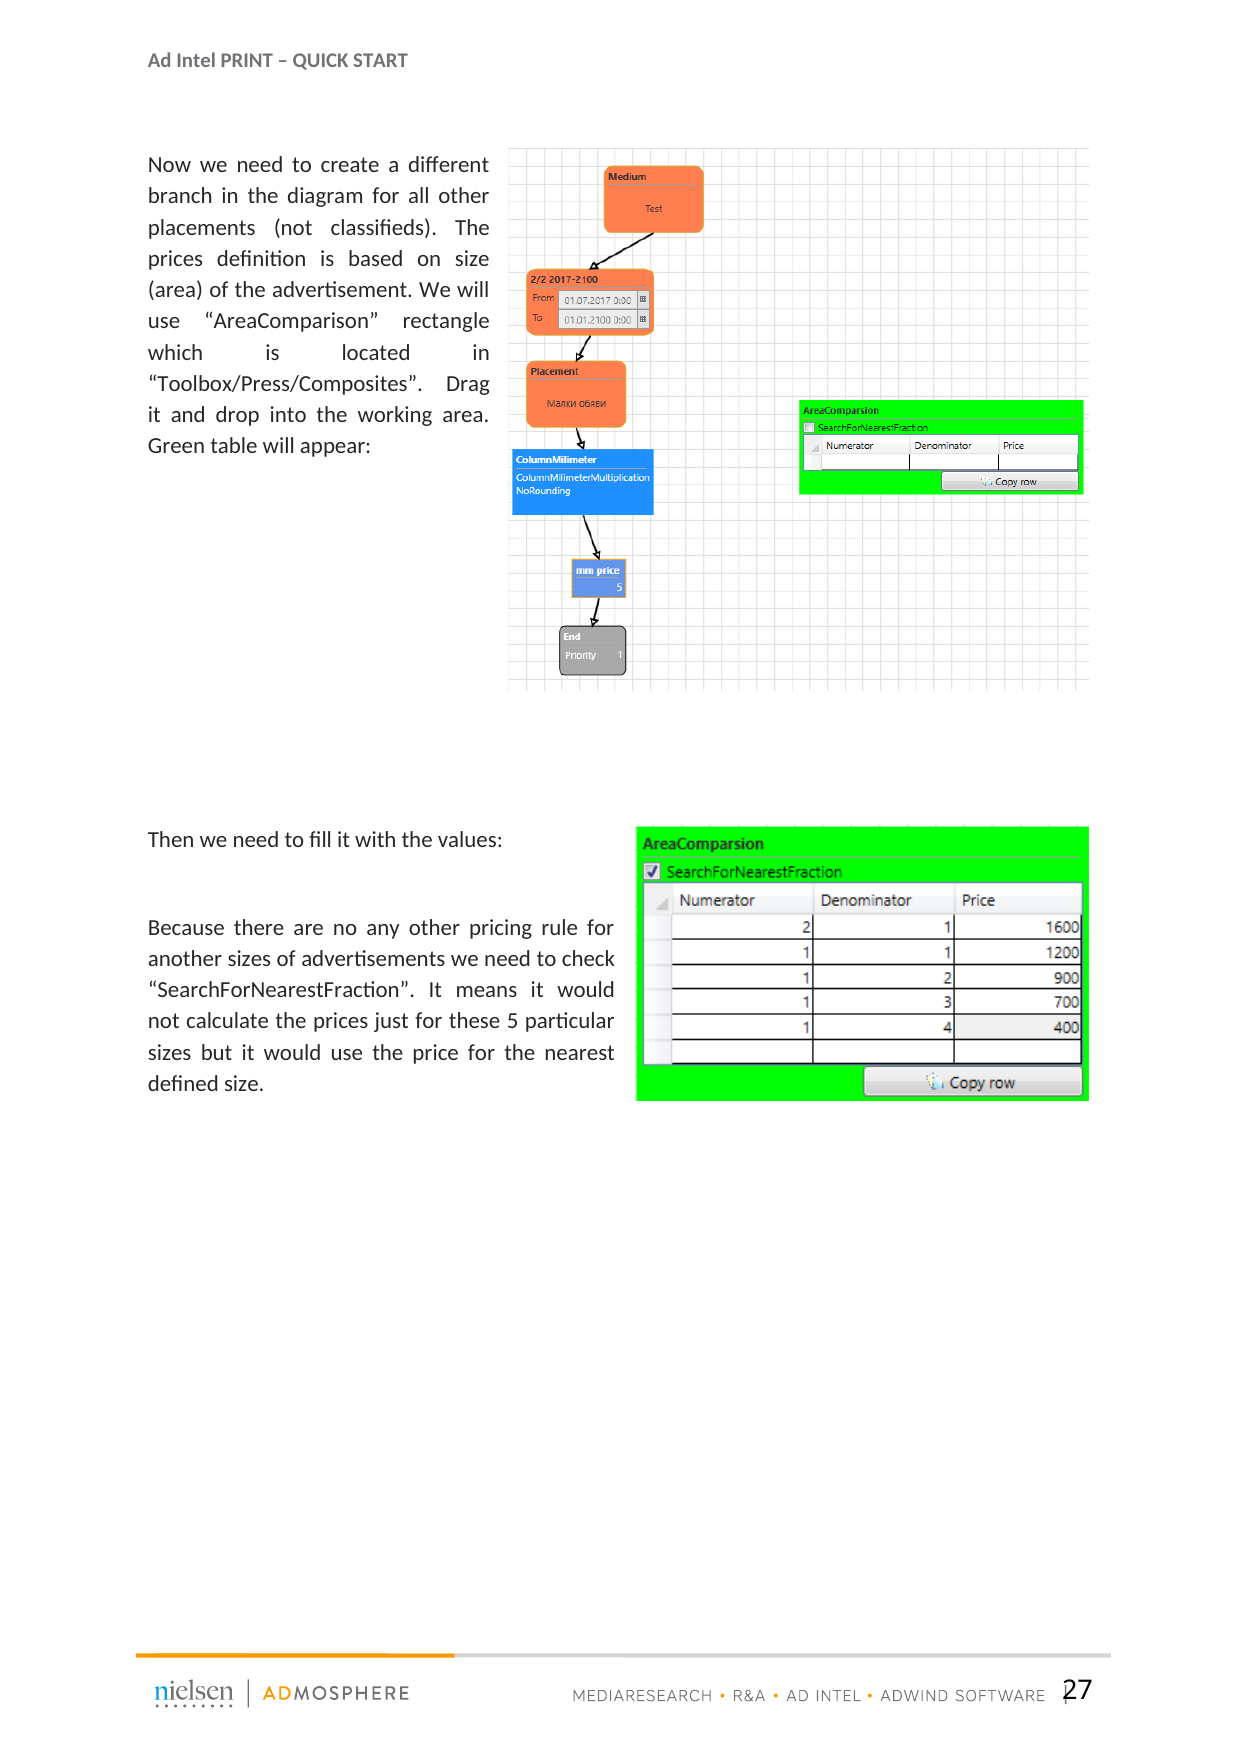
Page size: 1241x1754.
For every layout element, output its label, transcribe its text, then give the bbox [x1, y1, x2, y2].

text Then we need to fill it with the values: [148, 823, 1093, 854]
text Because there are no any other pricing rule for another sizes of advertisements we need to check “SearchForNearestFraction”. It means it would not calculate the prices just for these 5 particular sizes but it would use the price for the nearest defined size. [148, 910, 633, 1098]
text Now we need to create a different branch in the diagram for all other placements (not classifieds). The prices definition is based on size (area) of the advertisement. We will use “AreaComparison” rectangle which is located in “Toolbox/Press/Composites”. Drag it and drop into the working area. Green table will appear: [148, 148, 507, 460]
picture [633, 824, 1089, 1099]
picture [507, 148, 1089, 689]
